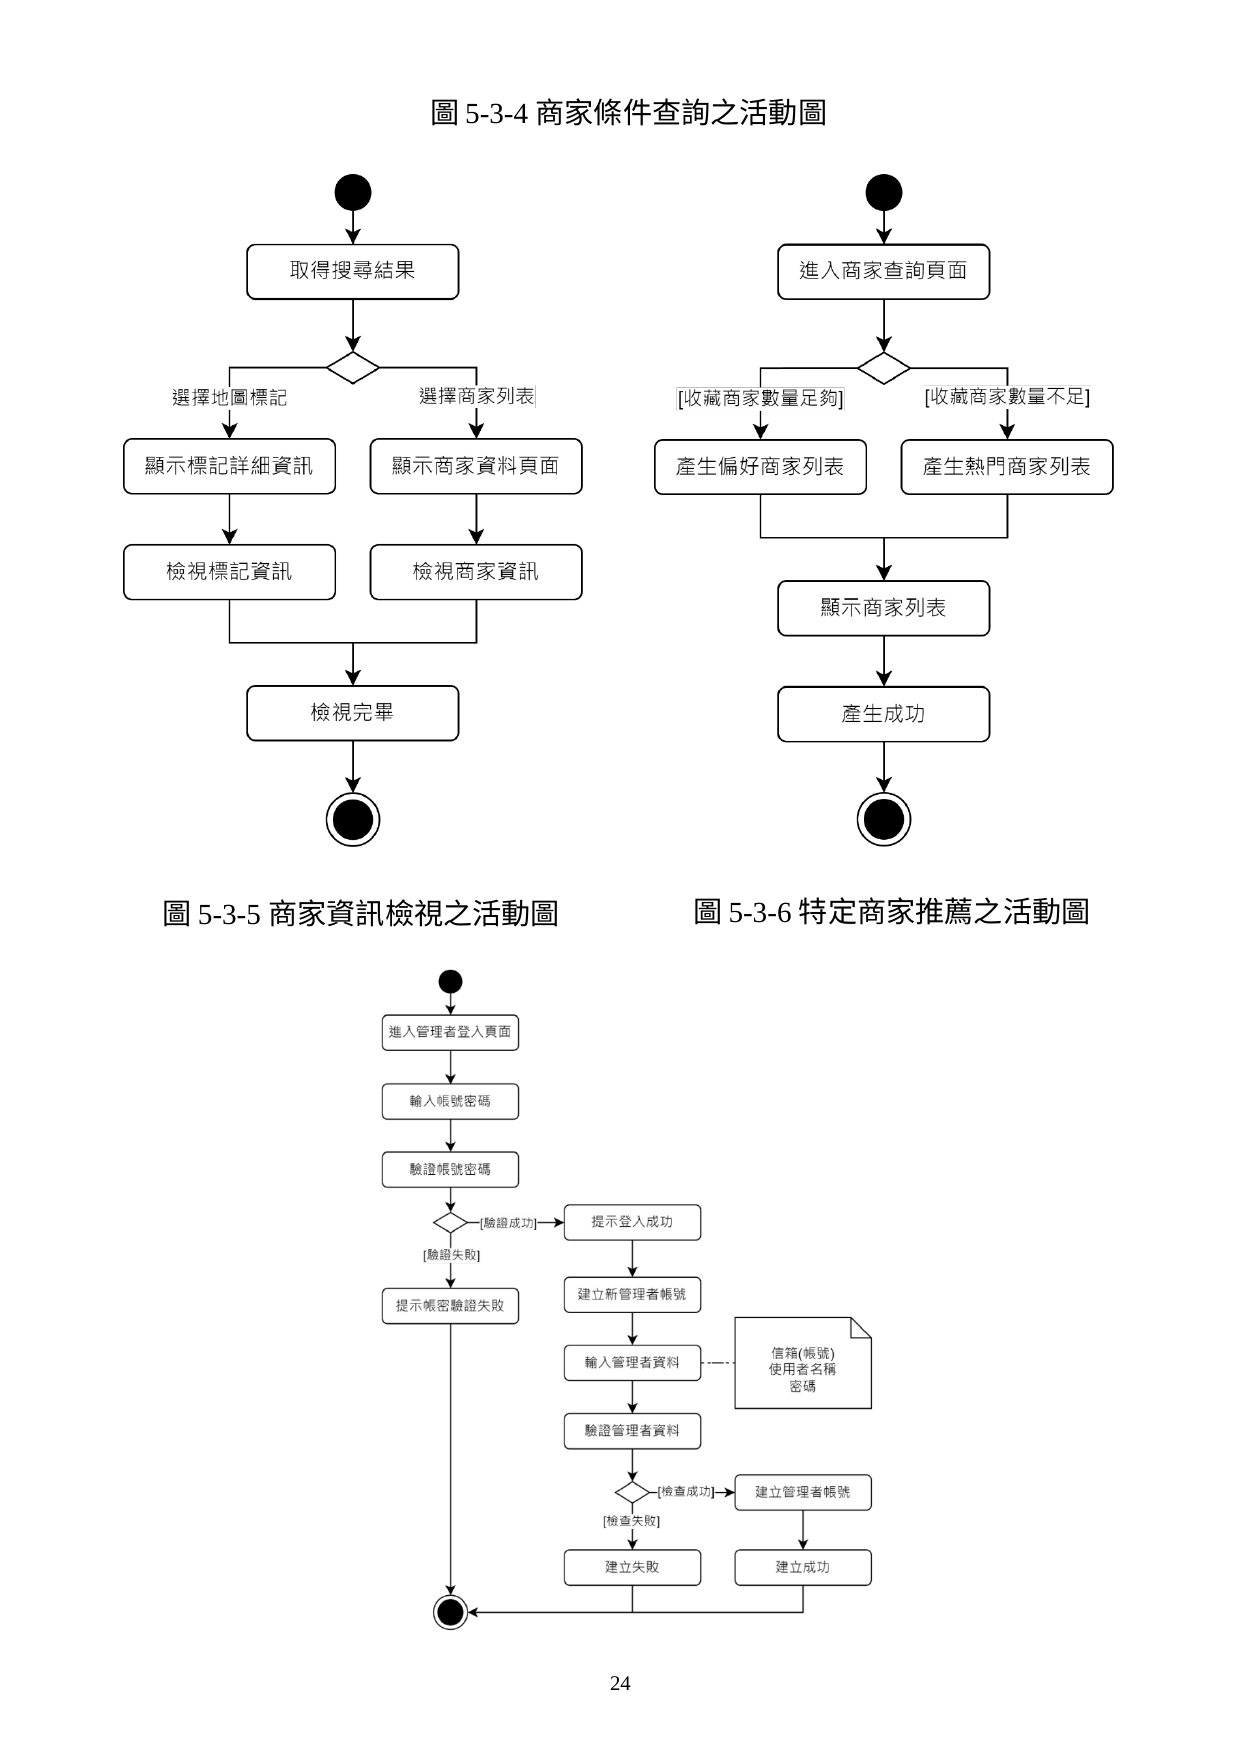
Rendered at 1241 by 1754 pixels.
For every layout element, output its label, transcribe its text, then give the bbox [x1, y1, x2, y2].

picture [370, 958, 883, 1641]
table_header 圖5-3-5 商家資訊檢視之活動圖 [89, 132, 619, 933]
text 圖5-3-4 商家條件查詢之活動圖 [103, 89, 1152, 132]
picture [106, 156, 602, 866]
picture [636, 156, 1133, 864]
table_header 圖5-3-6 特定商家推薦之活動圖 [619, 132, 1150, 933]
